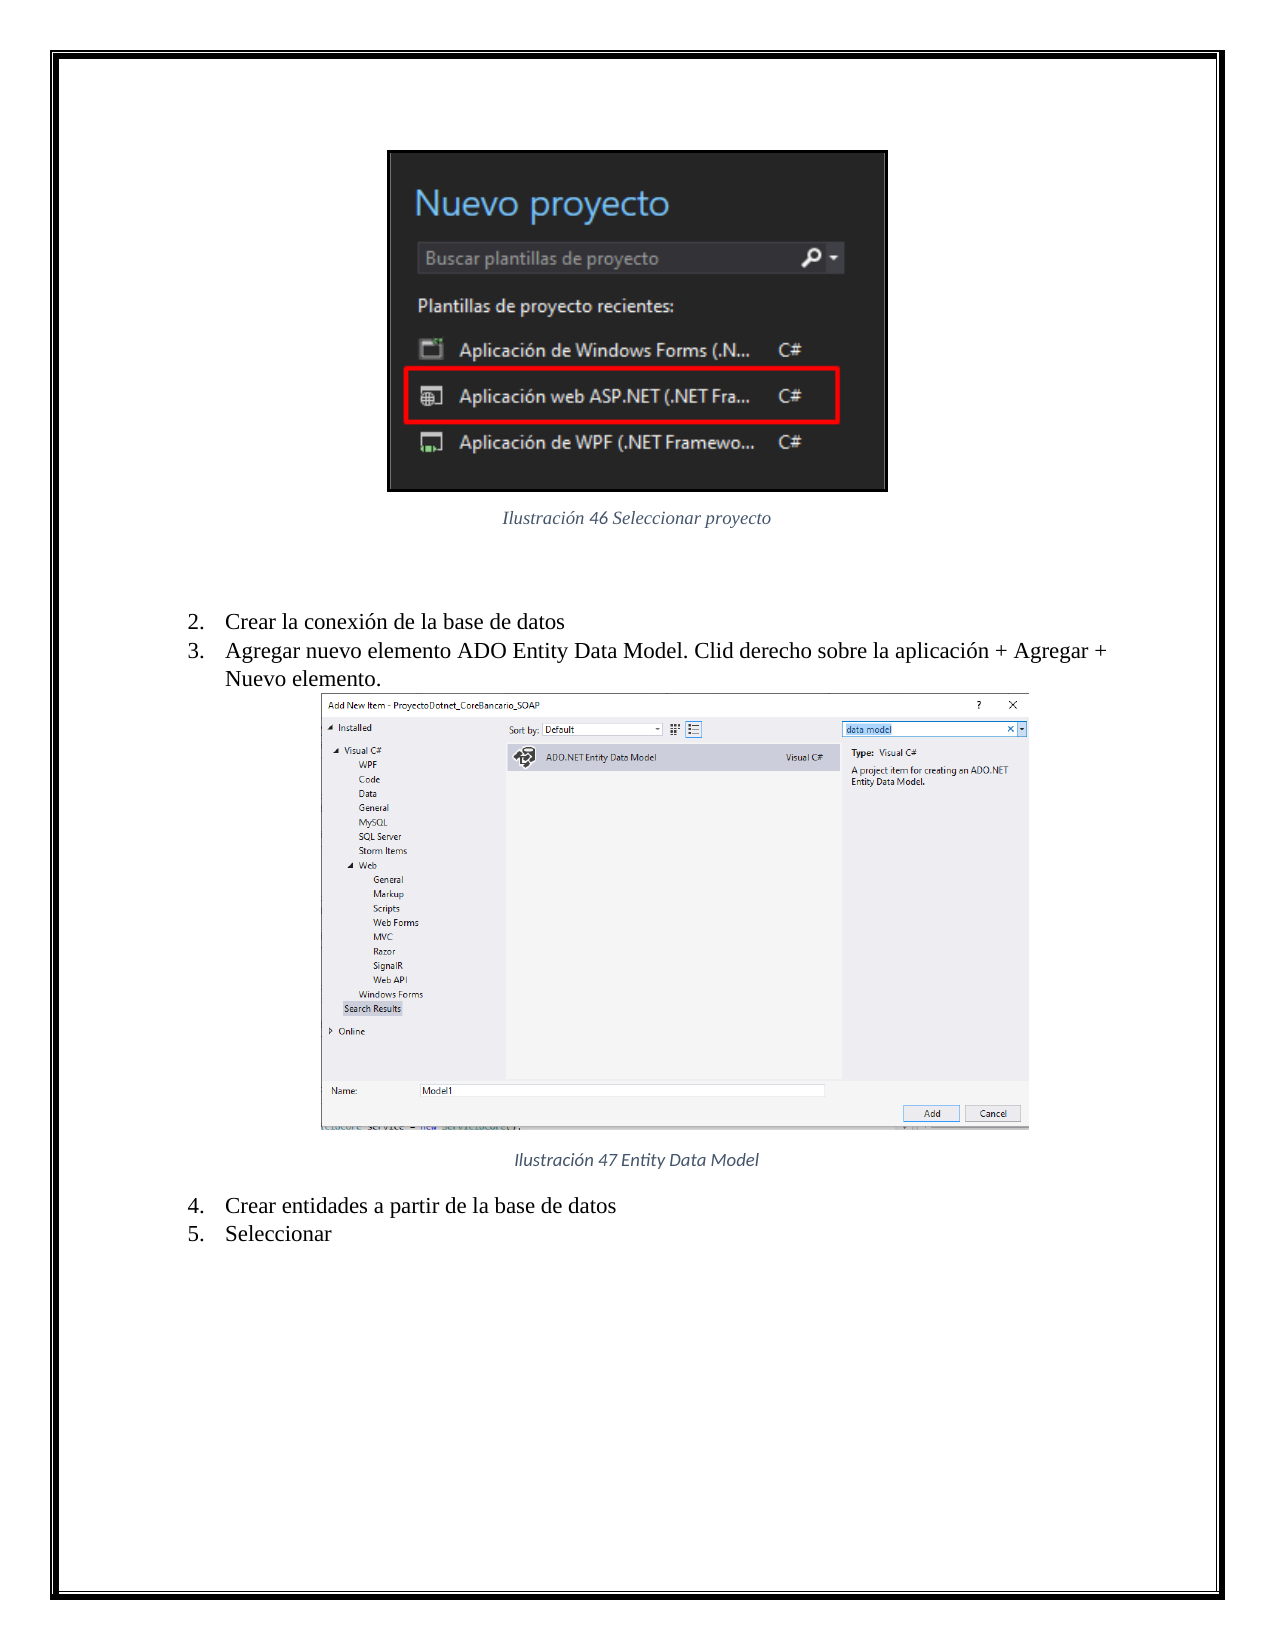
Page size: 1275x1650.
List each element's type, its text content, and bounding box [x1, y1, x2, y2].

text Ilustración 46 Seleccionar proyecto [150, 506, 1125, 529]
list Agregar nuevo elemento ADO Entity Data Model. Clid derecho sobre la aplicación + Agregar + Nuevo elemento. [187, 637, 1125, 691]
list Crear la conexión de la base de datos [187, 608, 1125, 634]
picture [321, 693, 1029, 1130]
list Seleccionar [187, 1220, 1125, 1247]
list Crear entidades a partir de la base de datos [187, 1192, 1125, 1218]
picture [390, 153, 885, 489]
